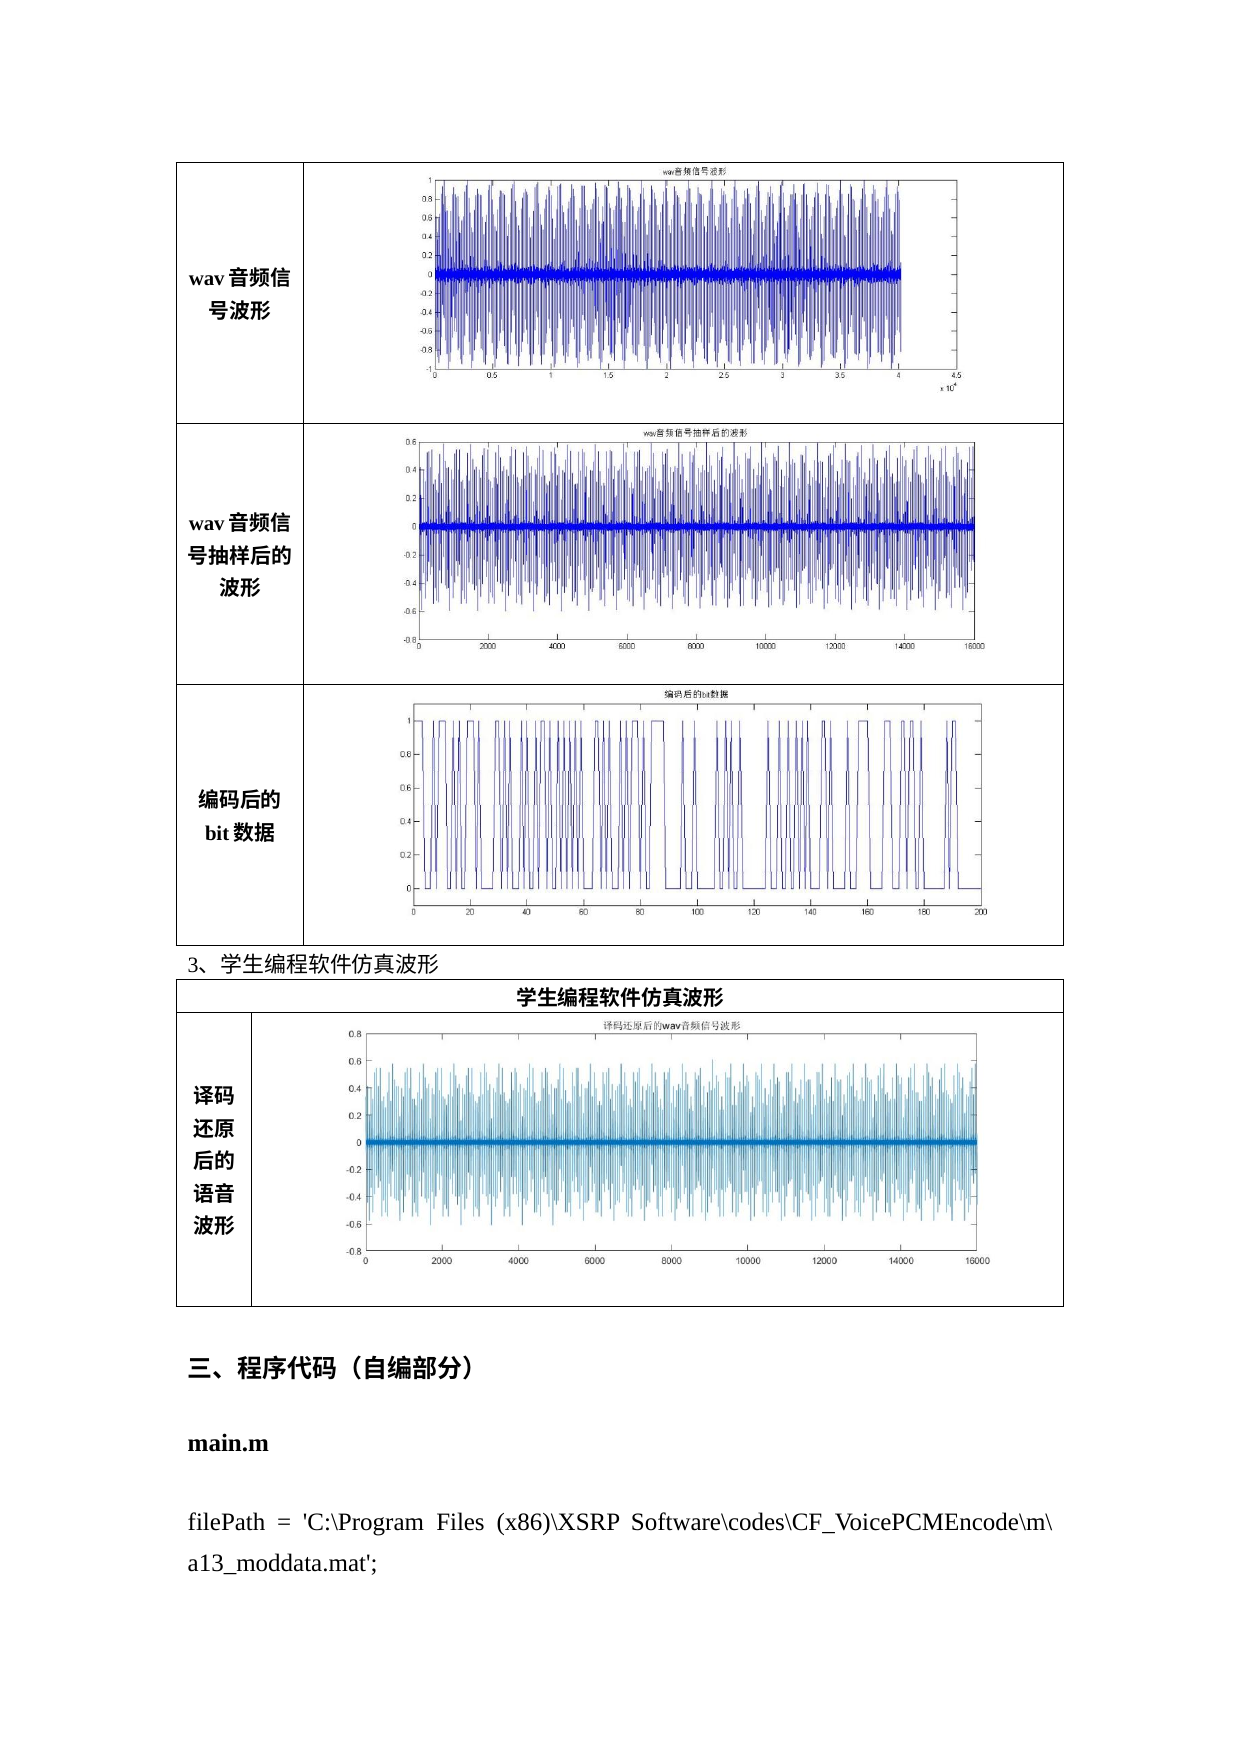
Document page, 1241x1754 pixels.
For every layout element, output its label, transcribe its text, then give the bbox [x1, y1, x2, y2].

table_cell [304, 685, 1063, 945]
picture [325, 424, 1042, 666]
table_cell 译码还原后的语音波形 [177, 1013, 251, 1306]
table_cell wav音频信号波形 [177, 163, 303, 423]
picture [318, 685, 1049, 932]
text 三、程序代码（自编部分） [187, 1334, 1053, 1399]
text 3、学生编程软件仿真波形 [187, 946, 1053, 979]
picture [347, 163, 1020, 394]
text filePath = 'C:\Program Files (x86)\XSRP Software\codes\CF_VoicePCMEncode\m\a13_moddata.mat'; [187, 1505, 1053, 1578]
table_cell 编码后的bit数据 [177, 685, 303, 945]
text main.m [187, 1426, 1053, 1458]
table_cell [304, 163, 1063, 423]
picture [263, 1013, 1052, 1280]
table_cell [304, 424, 1063, 684]
table_cell [252, 1013, 1063, 1306]
table_cell wav音频信号抽样后的波形 [177, 424, 303, 684]
table_header 学生编程软件仿真波形 [177, 980, 1063, 1012]
